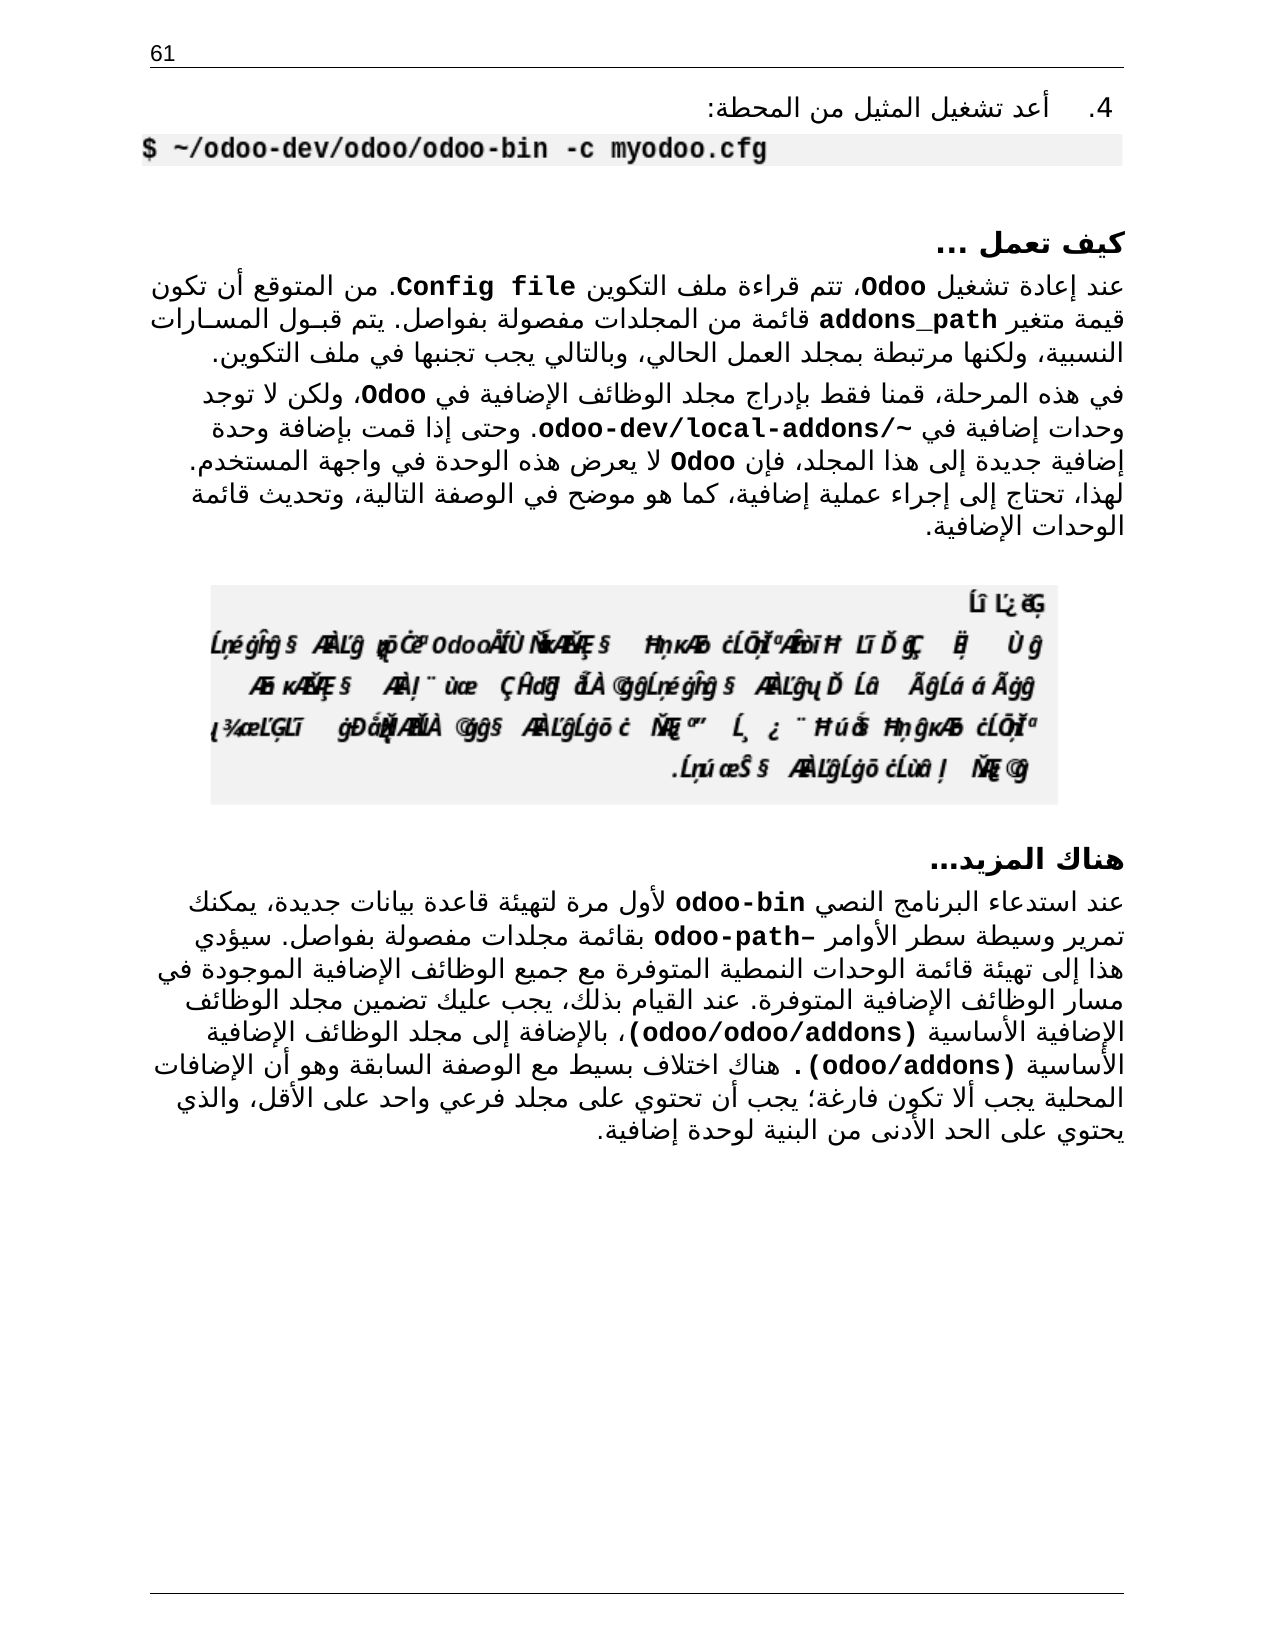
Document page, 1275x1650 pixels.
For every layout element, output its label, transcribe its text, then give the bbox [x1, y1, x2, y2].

list أعد تشغيل المثيل من المحطة: [150, 92, 1087, 124]
text في هذه المرحلة، قمنا فقط بإدراج مجلد الوظائف الإضافية في Odoo، ولكن لا توجد وحدات إضافية في ~/odoo-dev/local-addons. وحتى إذا قمت بإضافة وحدة إضافية جديدة إلى هذا المجلد، فإن Odoo لا يعرض هذه الوحدة في واجهة المستخدم. لهذا، تحتاج إلى إجراء عملية إضافية، كما هو موضح في الوصفة التالية، وتحديث قائمة الوحدات الإضافية. [150, 379, 1125, 542]
text عند استدعاء البرنامج النصي odoo-bin لأول مرة لتهيئة قاعدة بيانات جديدة، يمكنك تمرير وسيطة سطر الأوامر –odoo-path بقائمة مجلدات مفصولة بفواصل. سيؤدي هذا إلى تهيئة قائمة الوحدات النمطية المتوفرة مع جميع الوظائف الإضافية الموجودة في مسار الوظائف الإضافية المتوفرة. عند القيام بذلك، يجب عليك تضمين مجلد الوظائف الإضافية الأساسية (odoo/odoo/addons)، بالإضافة إلى مجلد الوظائف الإضافية الأساسية (odoo/addons). هناك اختلاف بسيط مع الوصفة السابقة وهو أن الإضافات المحلية يجب ألا تكون فارغة؛ يجب أن تحتوي على مجلد فرعي واحد على الأقل، والذي يحتوي على الحد الأدنى من البنية لوحدة إضافية. [150, 887, 1125, 1146]
text هناك المزيد… [150, 842, 1125, 876]
text عند إعادة تشغيل Odoo، تتم قراءة ملف التكوين Config file. من المتوقع أن تكون قيمة متغير addons_path قائمة من المجلدات مفصولة بفواصل. يتم قبول المسارات النسبية، ولكنها مرتبطة بمجلد العمل الحالي، وبالتالي يجب تجنبها في ملف التكوين. [150, 270, 1125, 368]
text كيف تعمل ... [150, 226, 1125, 260]
